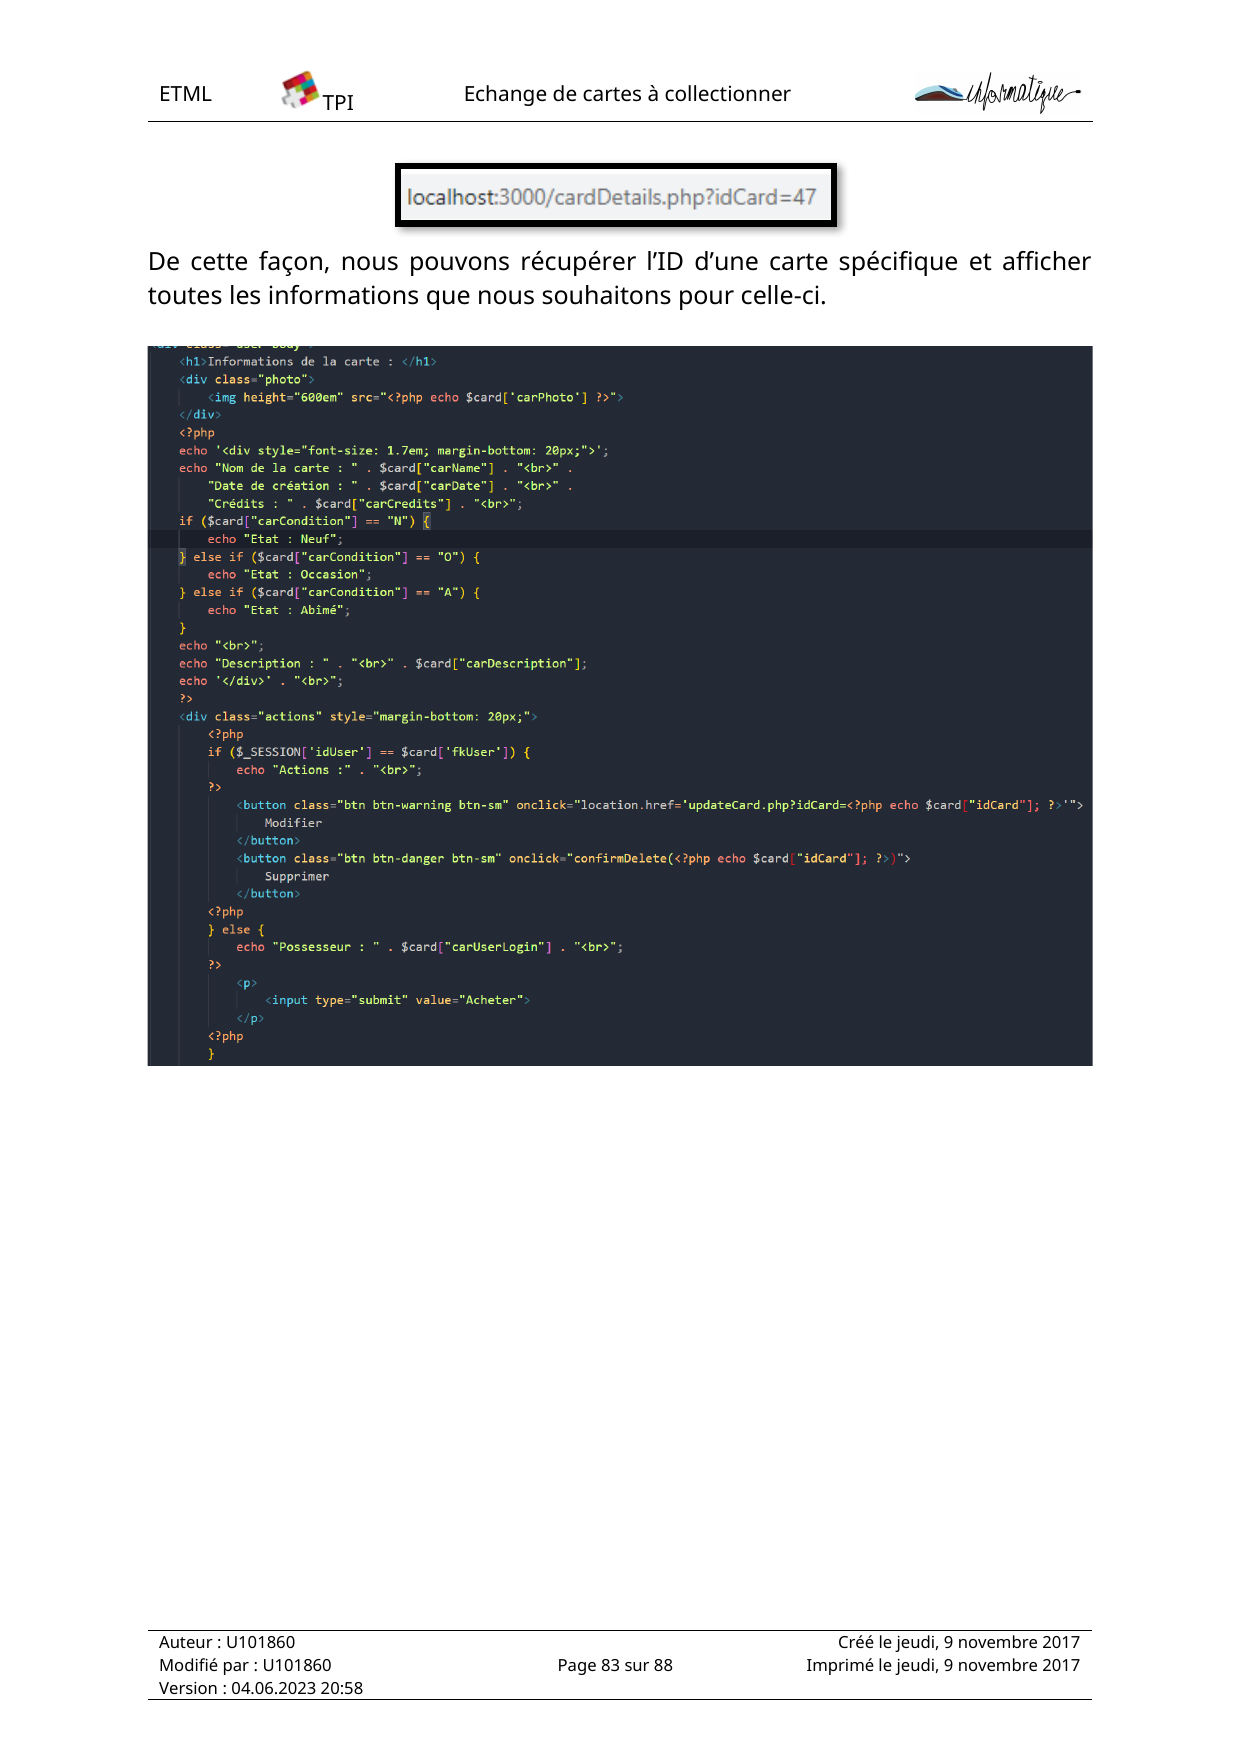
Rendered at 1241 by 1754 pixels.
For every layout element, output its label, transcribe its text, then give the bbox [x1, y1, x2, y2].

picture [276, 69, 323, 111]
picture [401, 169, 831, 220]
text De cette façon, nous pouvons récupérer l’ID d’une carte spécifique et afficher toutes les informations que nous souhaitons pour celle-ci. [148, 244, 1092, 312]
picture [147, 346, 1093, 1066]
